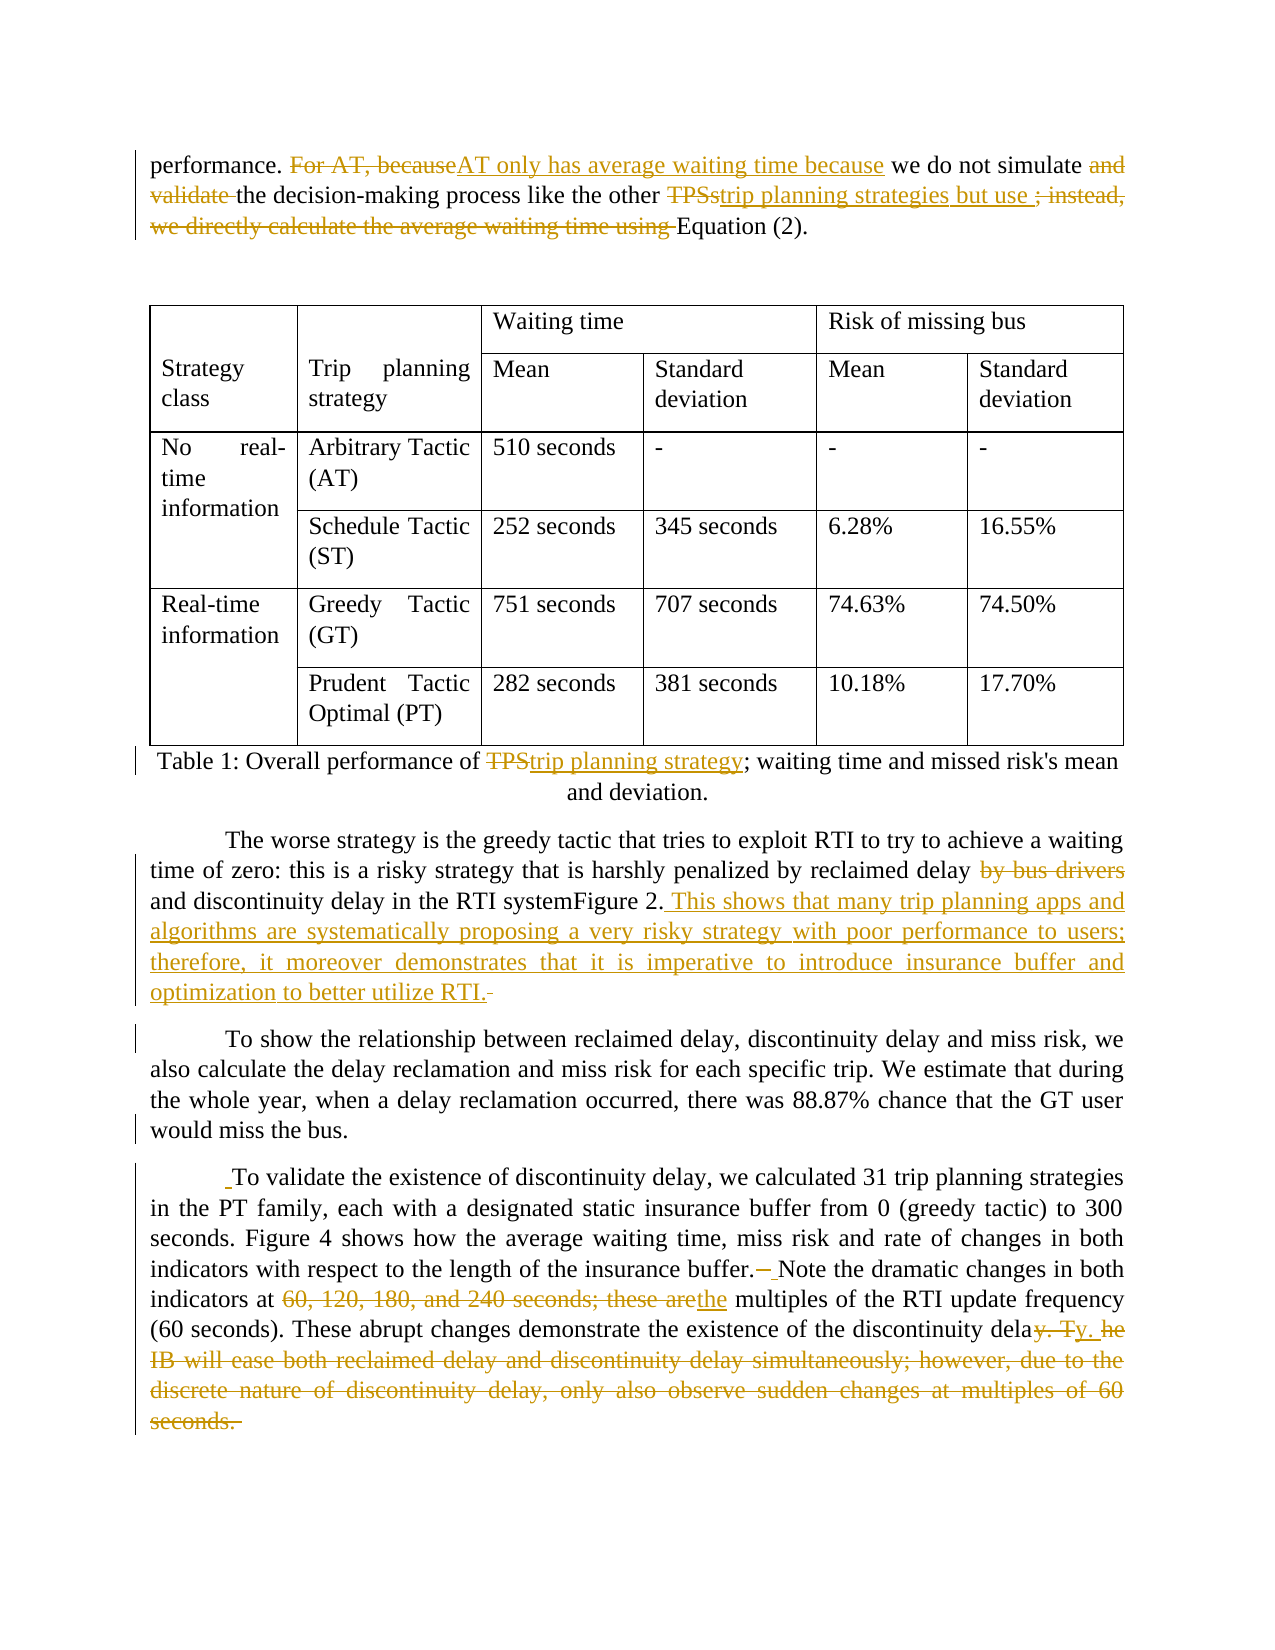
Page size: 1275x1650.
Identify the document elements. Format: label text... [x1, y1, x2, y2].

table_cell - [817, 433, 967, 510]
table_cell Prudent Tactic Optimal (PT) [298, 668, 481, 745]
table_cell 252 seconds [482, 511, 643, 588]
text The worse strategy is the greedy tactic that tries to exploit RTI to try to achieve a waiting time of zero: this is a risky strategy that is harshly penalized by reclaimed delay and discontinuity delay in the RTI system. [150, 942, 1125, 972]
table_cell 751 seconds [482, 589, 643, 667]
table_cell 381 seconds [644, 668, 816, 745]
table_cell - [968, 433, 1123, 510]
table_cell No real-time information [151, 433, 297, 588]
text To validate the existence of discontinuity delay, we calculated 31 trip planning strategies in the PT family, each with a designated static insurance buffer from 0 (greedy tactic) to 300 seconds. Figure 7 shows how the average waiting time, miss risk and rate of changes in both indicators with respect to the length of the insurance buffer.Note the dramatic changes in both indicators at multiples of the RTI update frequency (60 seconds). These abrupt changes demonstrate the existence of the discontinuity dela [150, 1162, 1125, 1434]
table_cell Schedule Tactic (ST) [298, 511, 481, 588]
table_cell 510 seconds [482, 433, 643, 510]
table_cell 17.70% [968, 668, 1123, 745]
table_cell 74.50% [968, 589, 1123, 667]
table_cell Mean [482, 354, 643, 431]
table_cell 74.63% [817, 589, 967, 667]
table_cell Greedy Tactic (GT) [298, 589, 481, 667]
text To show the relationship between reclaimed delay, discontinuity delay and miss risk, we also calculate the delay reclamation and miss risk for each specific trip. We estimate that during the whole year, when a delay reclamation occurred, there was 88.87% chance that the GT user would miss the bus. [150, 1024, 1125, 1144]
table_cell 345 seconds [644, 511, 816, 588]
table_header Risk of missing bus [817, 306, 1123, 353]
table_header Trip planning strategy [298, 306, 481, 431]
table_cell 707 seconds [644, 589, 816, 667]
table_cell Standard deviation [968, 354, 1123, 431]
table_cell 16.55% [968, 511, 1123, 588]
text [150, 150, 1125, 239]
table_header Waiting time [482, 306, 816, 353]
table_cell - [644, 433, 816, 510]
text The worse strategy is the greedy tactic that tries to exploit RTI to try to achieve a waiting time of zero: this is a risky strategy that is harshly penalized by reclaimed delay and discontinuity delay in the RTI system. [150, 973, 1125, 1006]
table_cell Mean [817, 354, 967, 431]
table_header Strategy class [151, 306, 297, 431]
table_cell Standard deviation [644, 354, 816, 431]
table_cell 10.18% [817, 668, 967, 745]
table_cell 6.28% [817, 511, 967, 588]
table_cell Arbitrary Tactic (AT) [298, 433, 481, 510]
text Table : Overall performance of ; waiting time and missed risk's mean and deviation. [150, 746, 1125, 806]
table_cell 282 seconds [482, 668, 643, 745]
text The worse strategy is the greedy tactic that tries to exploit RTI to try to achieve a waiting time of zero: this is a risky strategy that is harshly penalized by reclaimed delay and discontinuity delay in the RTI system. [150, 825, 1125, 941]
table_cell Real-time information [151, 589, 297, 745]
